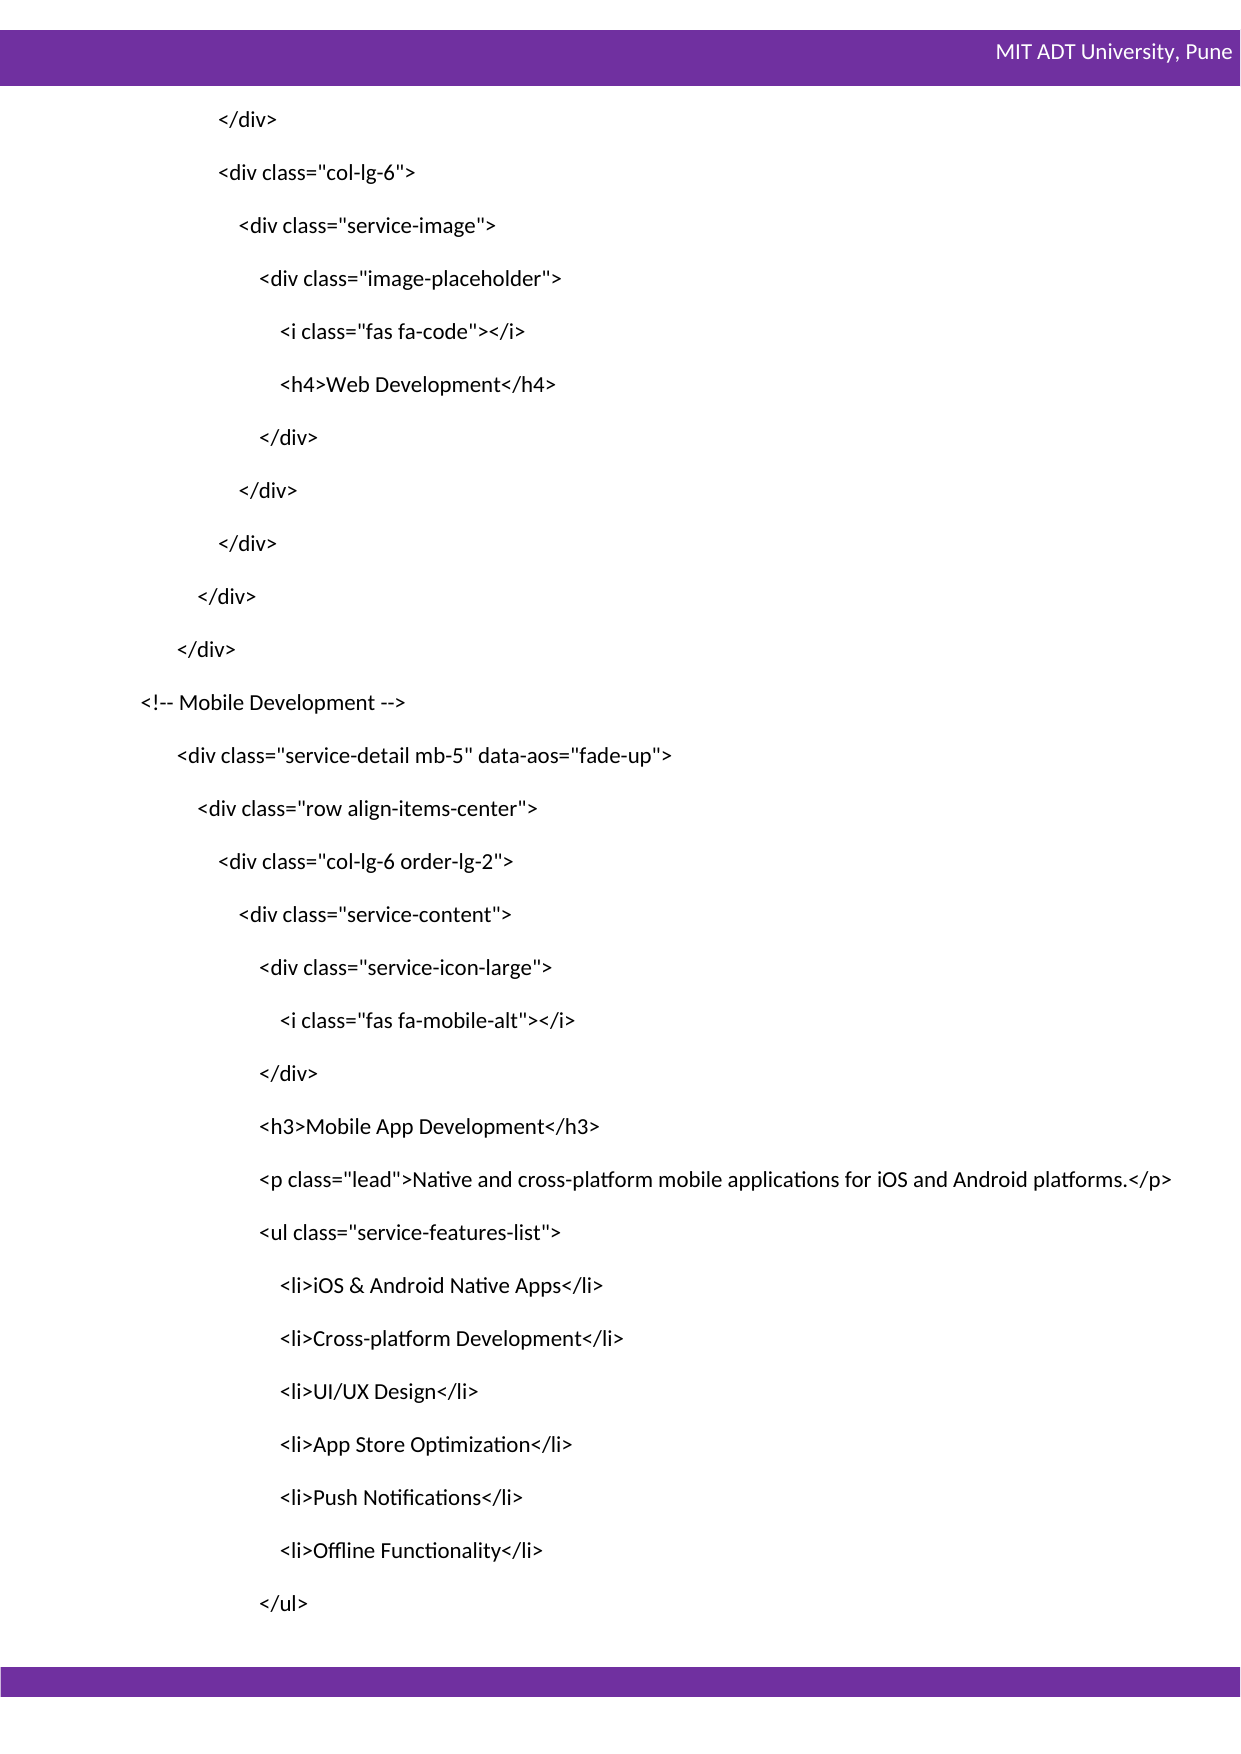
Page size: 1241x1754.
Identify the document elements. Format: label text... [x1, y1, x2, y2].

text <h4>Web Development</h4> [120, 370, 1195, 398]
text </div> [120, 423, 1195, 451]
text <div class="col-lg-6"> [120, 158, 1195, 186]
text </ul> [120, 1589, 1195, 1618]
text <!-- Mobile Development --> [120, 688, 1195, 716]
text <div class="image-placeholder"> [120, 264, 1195, 292]
text <div class="row align-items-center"> [120, 794, 1195, 822]
text </div> [120, 1059, 1195, 1087]
text <li>Offline Functionality</li> [120, 1537, 1195, 1564]
text <i class="fas fa-code"></i> [120, 317, 1195, 345]
text <li>App Store Optimization</li> [120, 1431, 1195, 1458]
text </div> [120, 105, 1195, 133]
text <h3>Mobile App Development</h3> [120, 1112, 1195, 1140]
text <ul class="service-features-list"> [120, 1218, 1195, 1246]
text <li>Push Notifications</li> [120, 1483, 1195, 1512]
text </div> [120, 529, 1195, 557]
text </div> [120, 582, 1195, 610]
text <div class="service-content"> [120, 900, 1195, 928]
text <p class="lead">Native and cross-platform mobile applications for iOS and Android platforms.</p> [120, 1165, 1195, 1193]
text <li>UI/UX Design</li> [120, 1377, 1195, 1406]
text <div class="col-lg-6 order-lg-2"> [120, 847, 1195, 875]
text </div> [120, 635, 1195, 663]
text <i class="fas fa-mobile-alt"></i> [120, 1006, 1195, 1034]
text <li>iOS & Android Native Apps</li> [120, 1271, 1195, 1299]
text <div class="service-icon-large"> [120, 953, 1195, 981]
text <div class="service-detail mb-5" data-aos="fade-up"> [120, 741, 1195, 769]
text <li>Cross-platform Development</li> [120, 1324, 1195, 1352]
text <div class="service-image"> [120, 211, 1195, 239]
text </div> [120, 476, 1195, 504]
